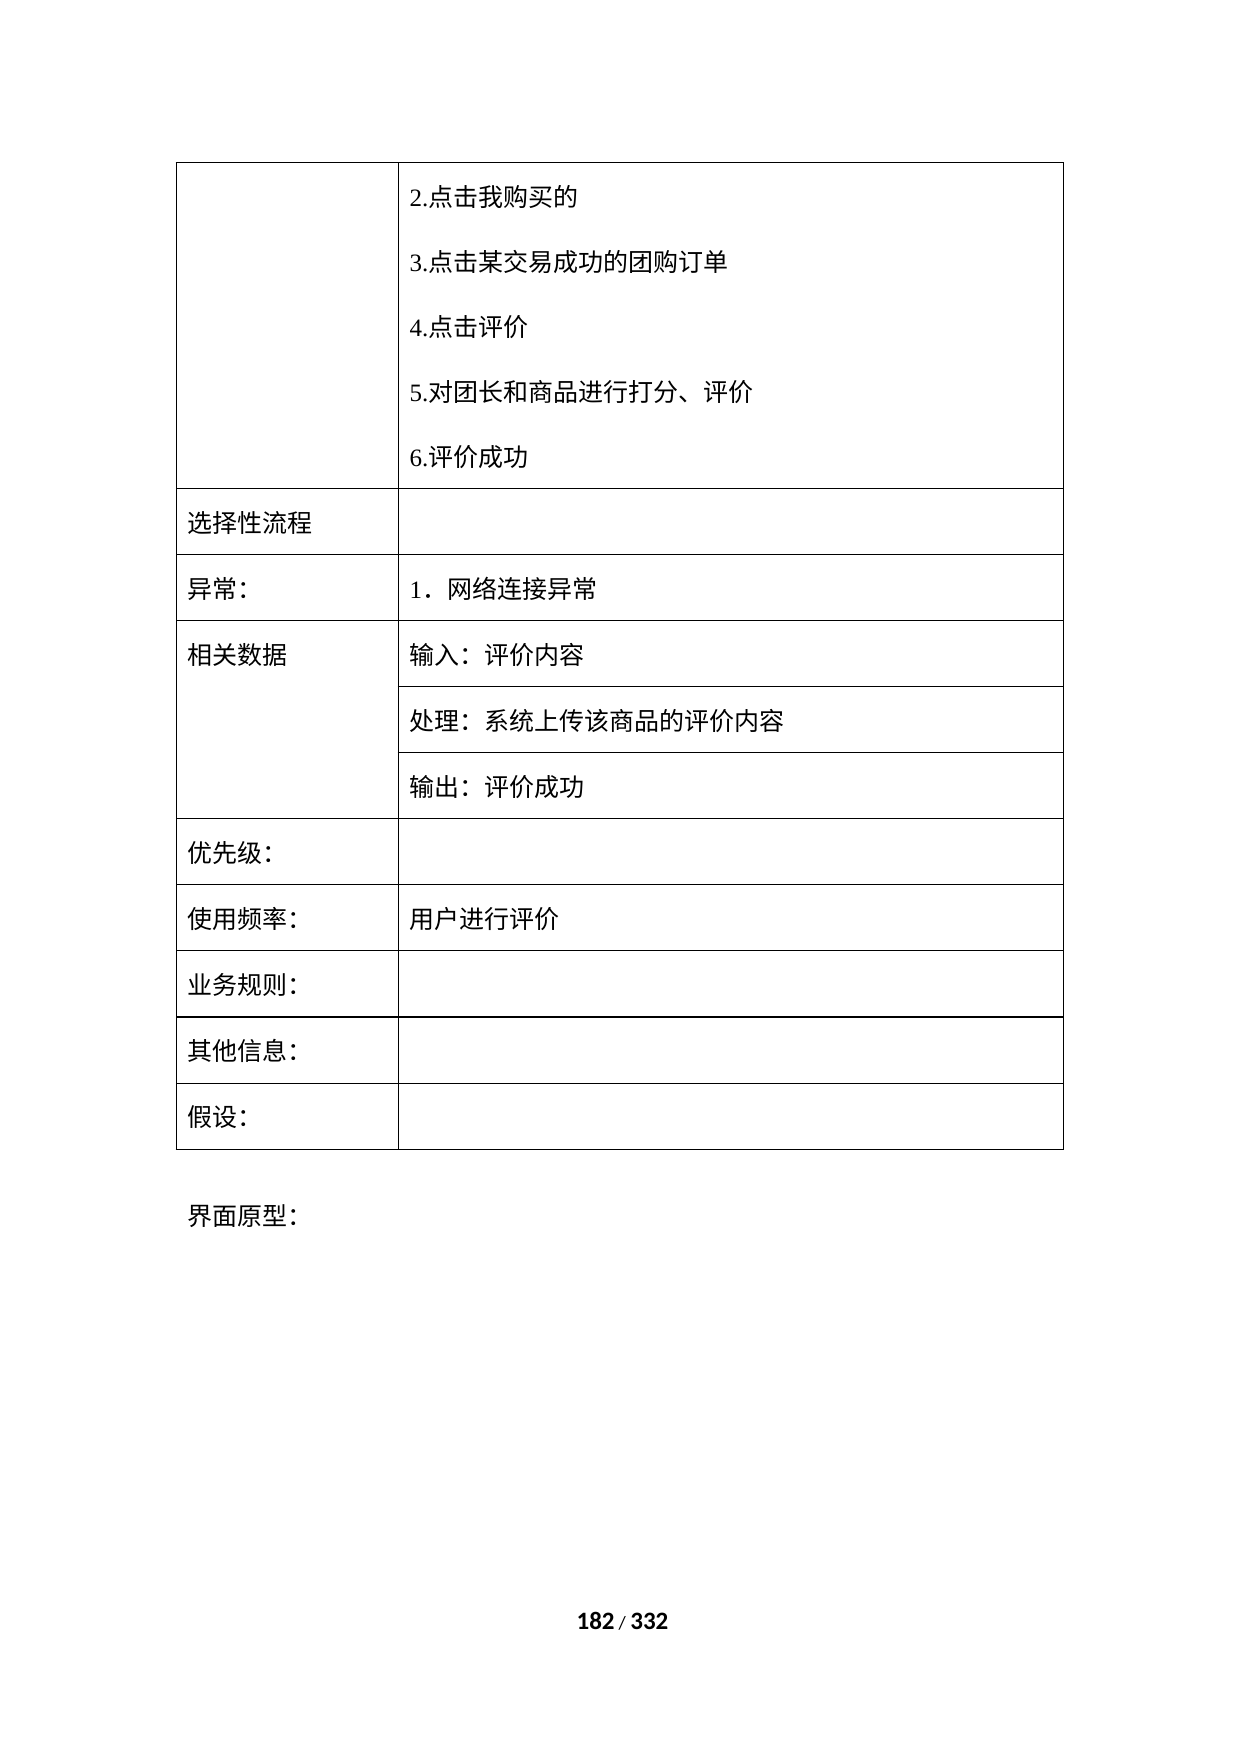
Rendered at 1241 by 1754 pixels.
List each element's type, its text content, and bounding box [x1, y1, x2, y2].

text 界面原型： [187, 1182, 1053, 1247]
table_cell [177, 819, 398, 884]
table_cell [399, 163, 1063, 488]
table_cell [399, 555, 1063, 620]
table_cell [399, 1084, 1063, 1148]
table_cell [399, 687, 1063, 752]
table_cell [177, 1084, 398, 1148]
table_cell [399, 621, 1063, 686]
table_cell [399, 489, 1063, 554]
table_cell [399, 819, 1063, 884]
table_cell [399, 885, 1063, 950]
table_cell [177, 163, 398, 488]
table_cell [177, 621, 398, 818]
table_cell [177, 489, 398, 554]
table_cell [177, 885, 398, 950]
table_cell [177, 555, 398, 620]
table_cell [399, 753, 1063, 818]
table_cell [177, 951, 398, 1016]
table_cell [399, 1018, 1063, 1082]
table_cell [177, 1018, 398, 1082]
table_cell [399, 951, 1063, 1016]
